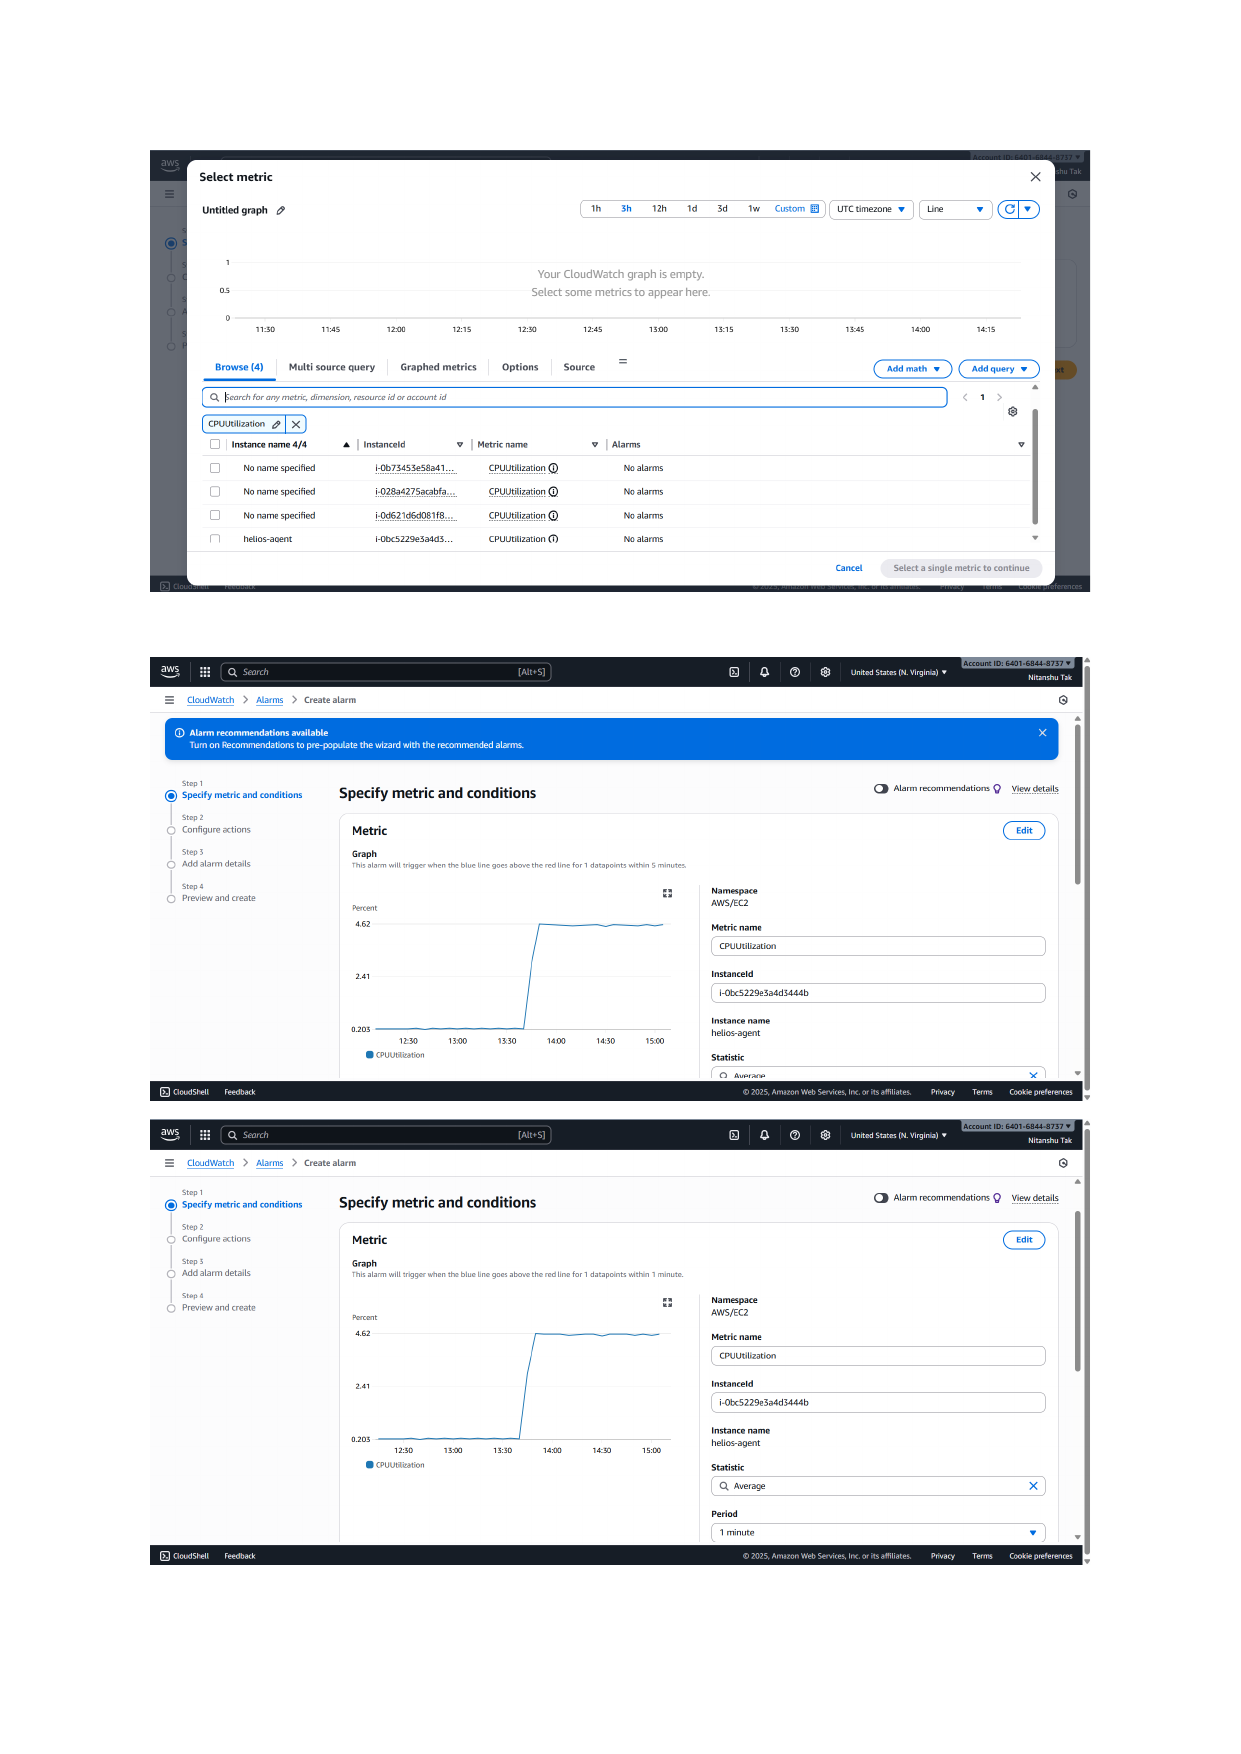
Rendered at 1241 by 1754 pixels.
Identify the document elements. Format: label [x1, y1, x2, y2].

picture [150, 657, 1091, 1101]
picture [150, 150, 1091, 592]
picture [150, 1119, 1091, 1565]
